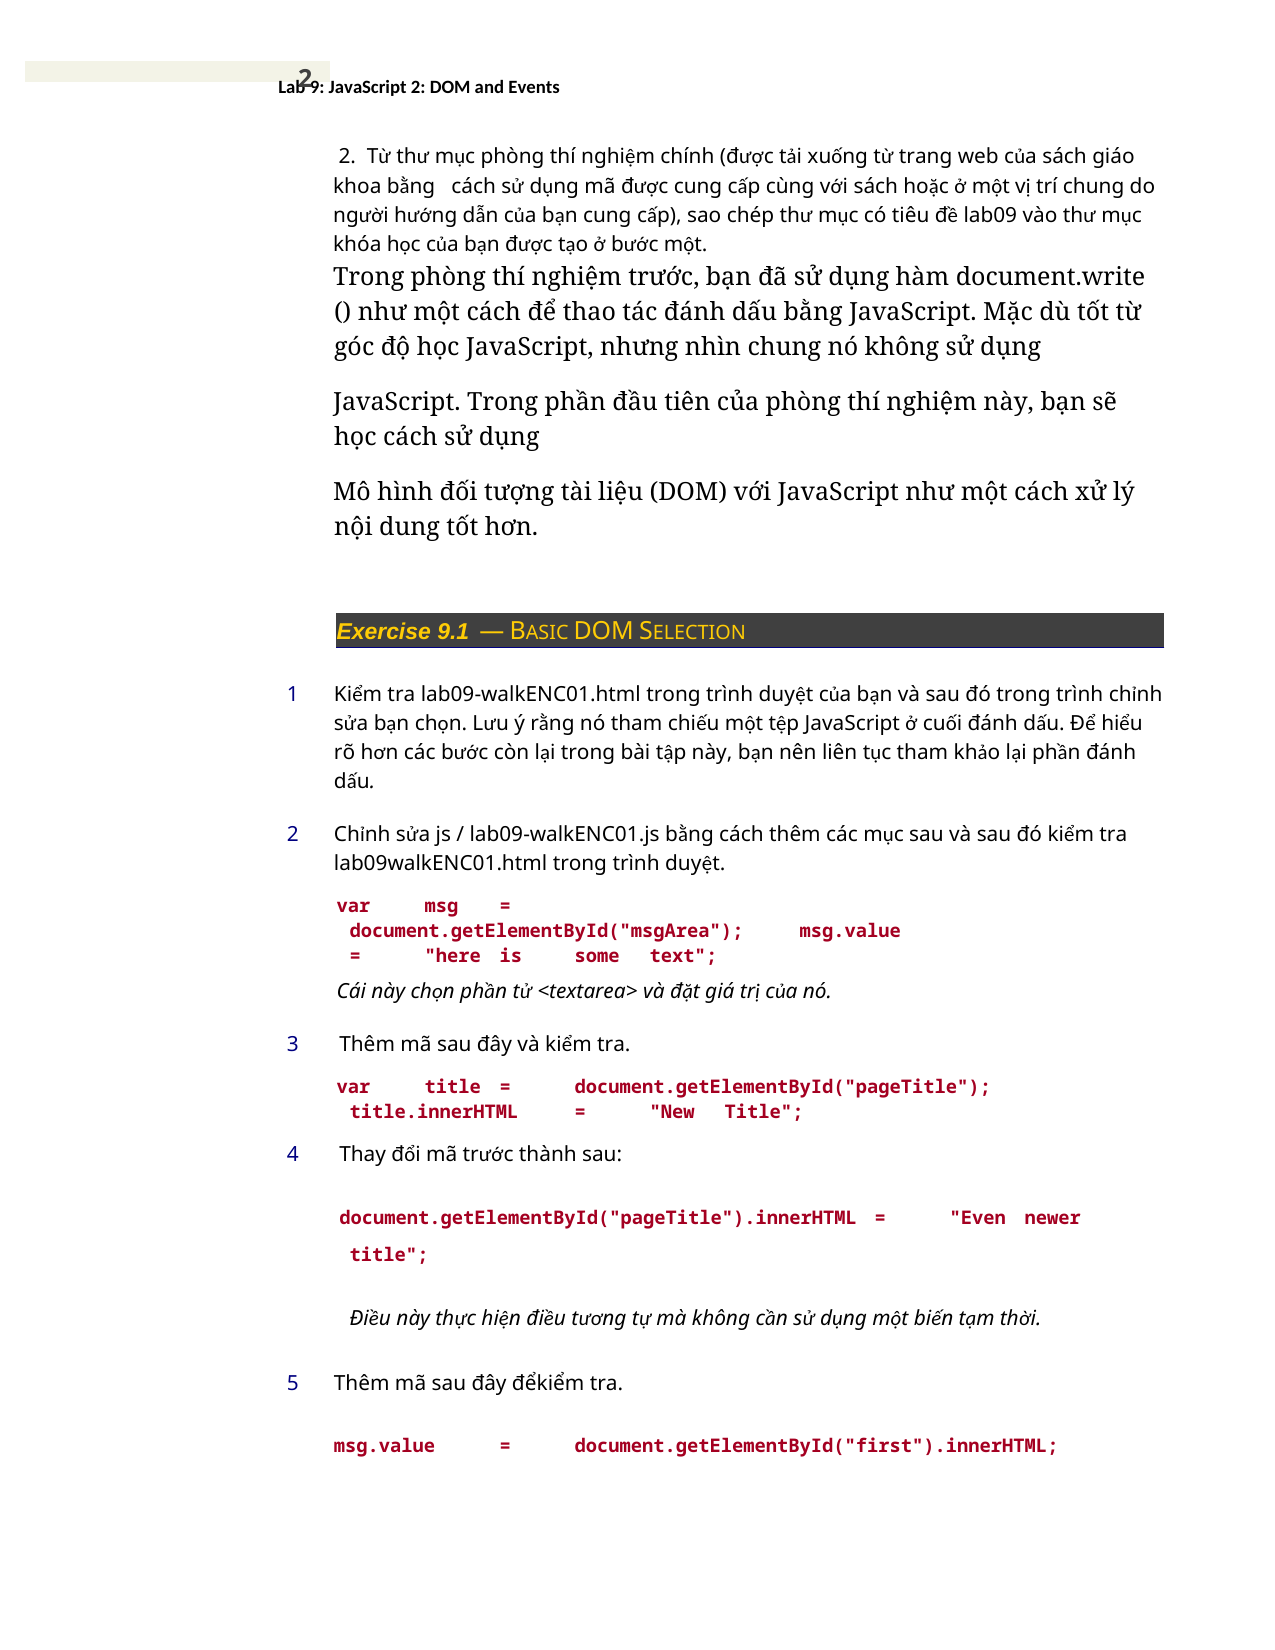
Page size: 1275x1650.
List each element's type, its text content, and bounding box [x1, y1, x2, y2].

text Trong phòng thí nghiệm trước, bạn đã sử dụng hàm document.write () như một cách để thao tác đánh dấu bằng JavaScript. Mặc dù tốt từ góc độ học JavaScript, nhưng nhìn chung nó không sử dụng [333, 259, 1164, 363]
text var title = document.getElementById("pageTitle"); title.innerHTML = "New Title"; [336, 1073, 1059, 1124]
list Kiểm tra lab09-walkENC01.html trong trình duyệt của bạn và sau đó trong trình chỉnh sửa bạn chọn. Lưu ý rằng nó tham chiếu một tệp JavaScript ở cuối đánh dấu. Để hiểu rõ hơn các bước còn lại trong bài tập này, bạn nên liên tục tham khảo lại phần đánh dấu. [287, 679, 1164, 794]
list Thay đổi mã trước thành sau: [287, 1139, 1164, 1168]
text msg.value = document.getElementById("first").innerHTML; [334, 1433, 1164, 1458]
text JavaScript. Trong phần đầu tiên của phòng thí nghiệm này, bạn sẽ học cách sử dụng [333, 384, 1164, 453]
text 2. Từ thư mục phòng thí nghiệm chính (được tải xuống từ trang web của sách giáo khoa bằng cách sử dụng mã được cung cấp cùng với sách hoặc ở một vị trí chung do người hướng dẫn của bạn cung cấp), sao chép thư mục có tiêu đề lab09 vào thư mục khóa học của bạn được tạo ở bước một. [333, 142, 1164, 258]
list Chỉnh sửa js / lab09-walkENC01.js bằng cách thêm các mục sau và sau đó kiểm tra lab09walkENC01.html trong trình duyệt. [287, 819, 1164, 876]
text var msg = document.getElementById("msgArea"); msg.value = "here is some text"; [336, 892, 956, 968]
list Thêm mã sau đây và kiểm tra. [287, 1029, 1164, 1058]
text Cái này chọn phần tử <textarea> và đặt giá trị của nó. [336, 976, 1164, 1004]
list Thêm mã sau đây đểkiểm tra. [287, 1368, 1164, 1396]
text Điều này thực hiện điều tương tự mà không cần sử dụng một biến tạm thời. [334, 1303, 1164, 1331]
text Exercise 9.1 — BASIC DOM SELECTION [336, 613, 1164, 647]
text document.getElementById("pageTitle").innerHTML = "Even newer title"; [334, 1204, 1164, 1267]
text Mô hình đối tượng tài liệu (DOM) với JavaScript như một cách xử lý nội dung tốt hơn. [333, 474, 1164, 543]
